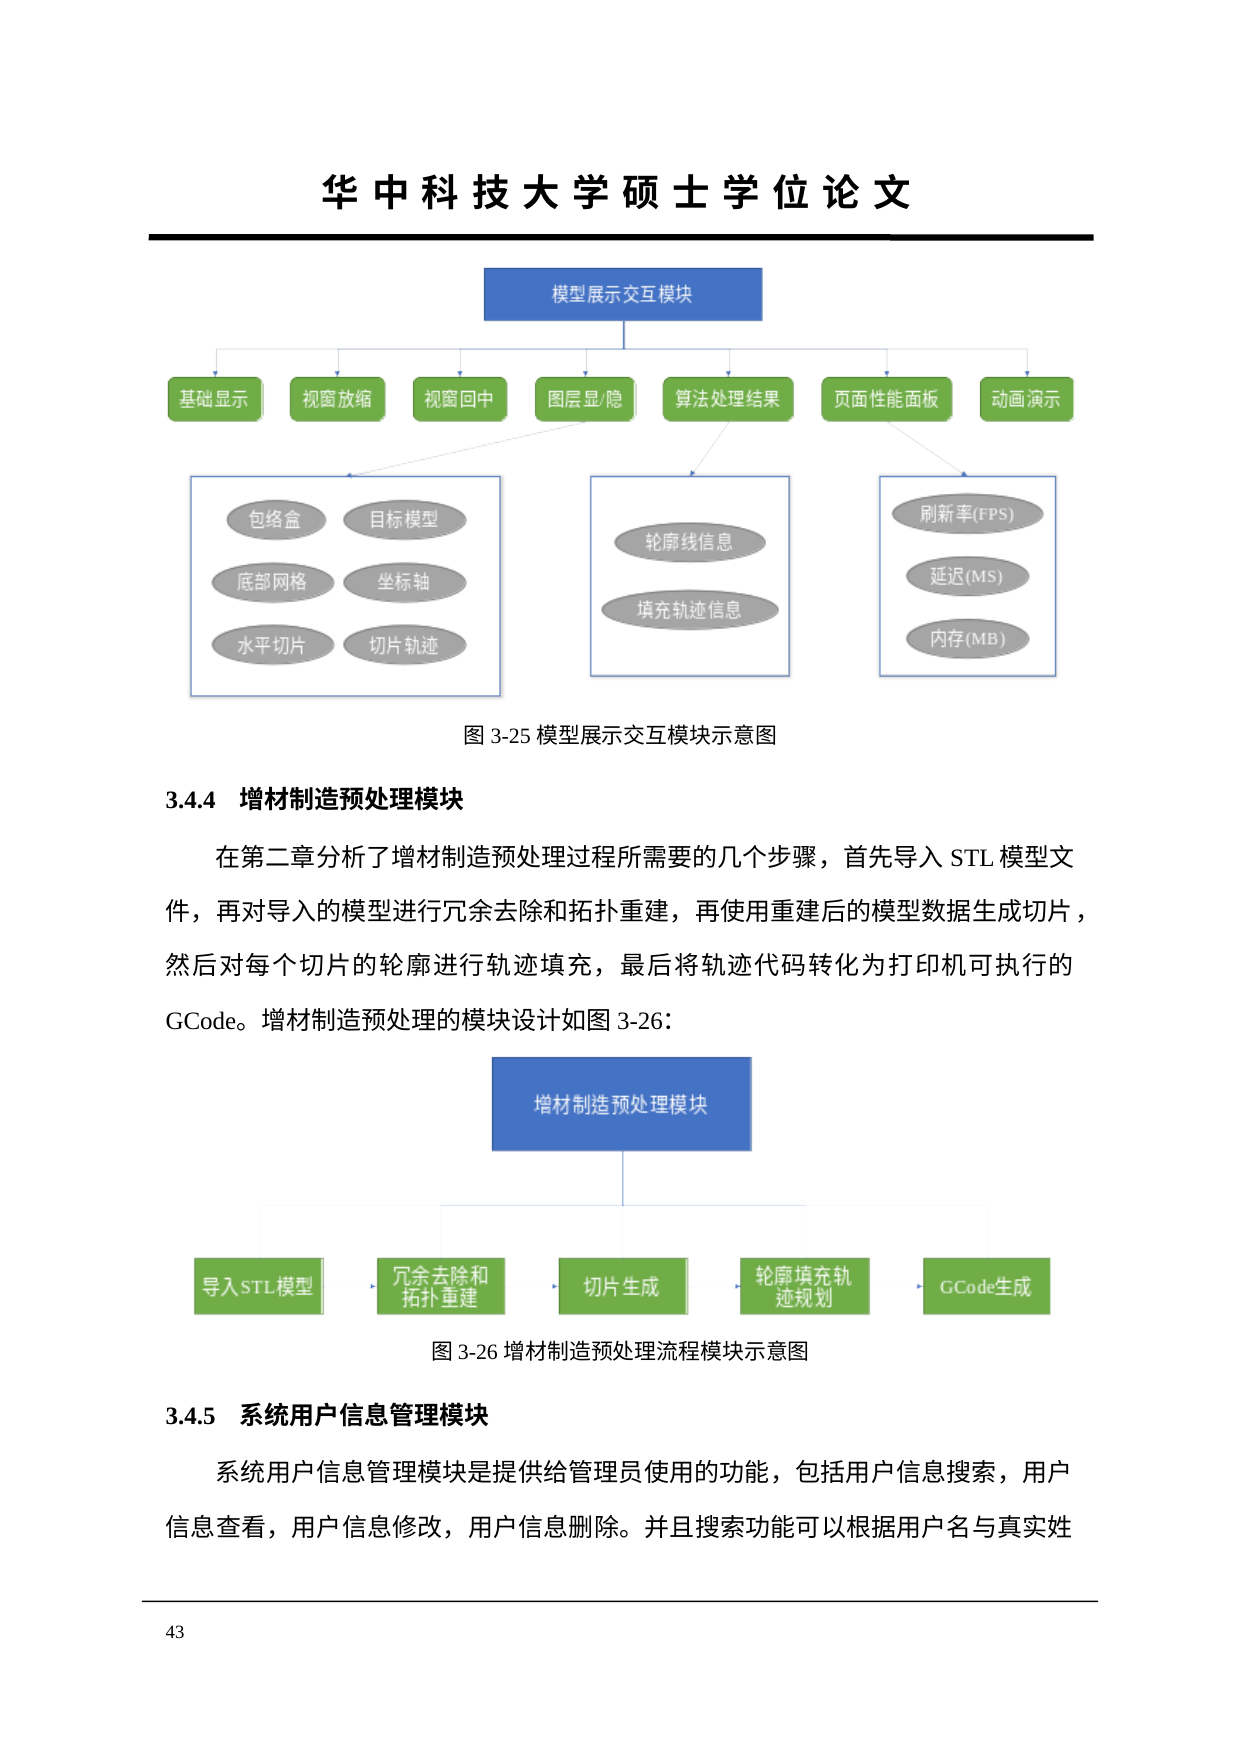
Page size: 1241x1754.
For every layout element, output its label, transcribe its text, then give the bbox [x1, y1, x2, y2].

subtitle 系统用户信息管理模块 [165, 1396, 1075, 1432]
subtitle 增材制造预处理模块 [165, 780, 1075, 816]
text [165, 1453, 1075, 1543]
